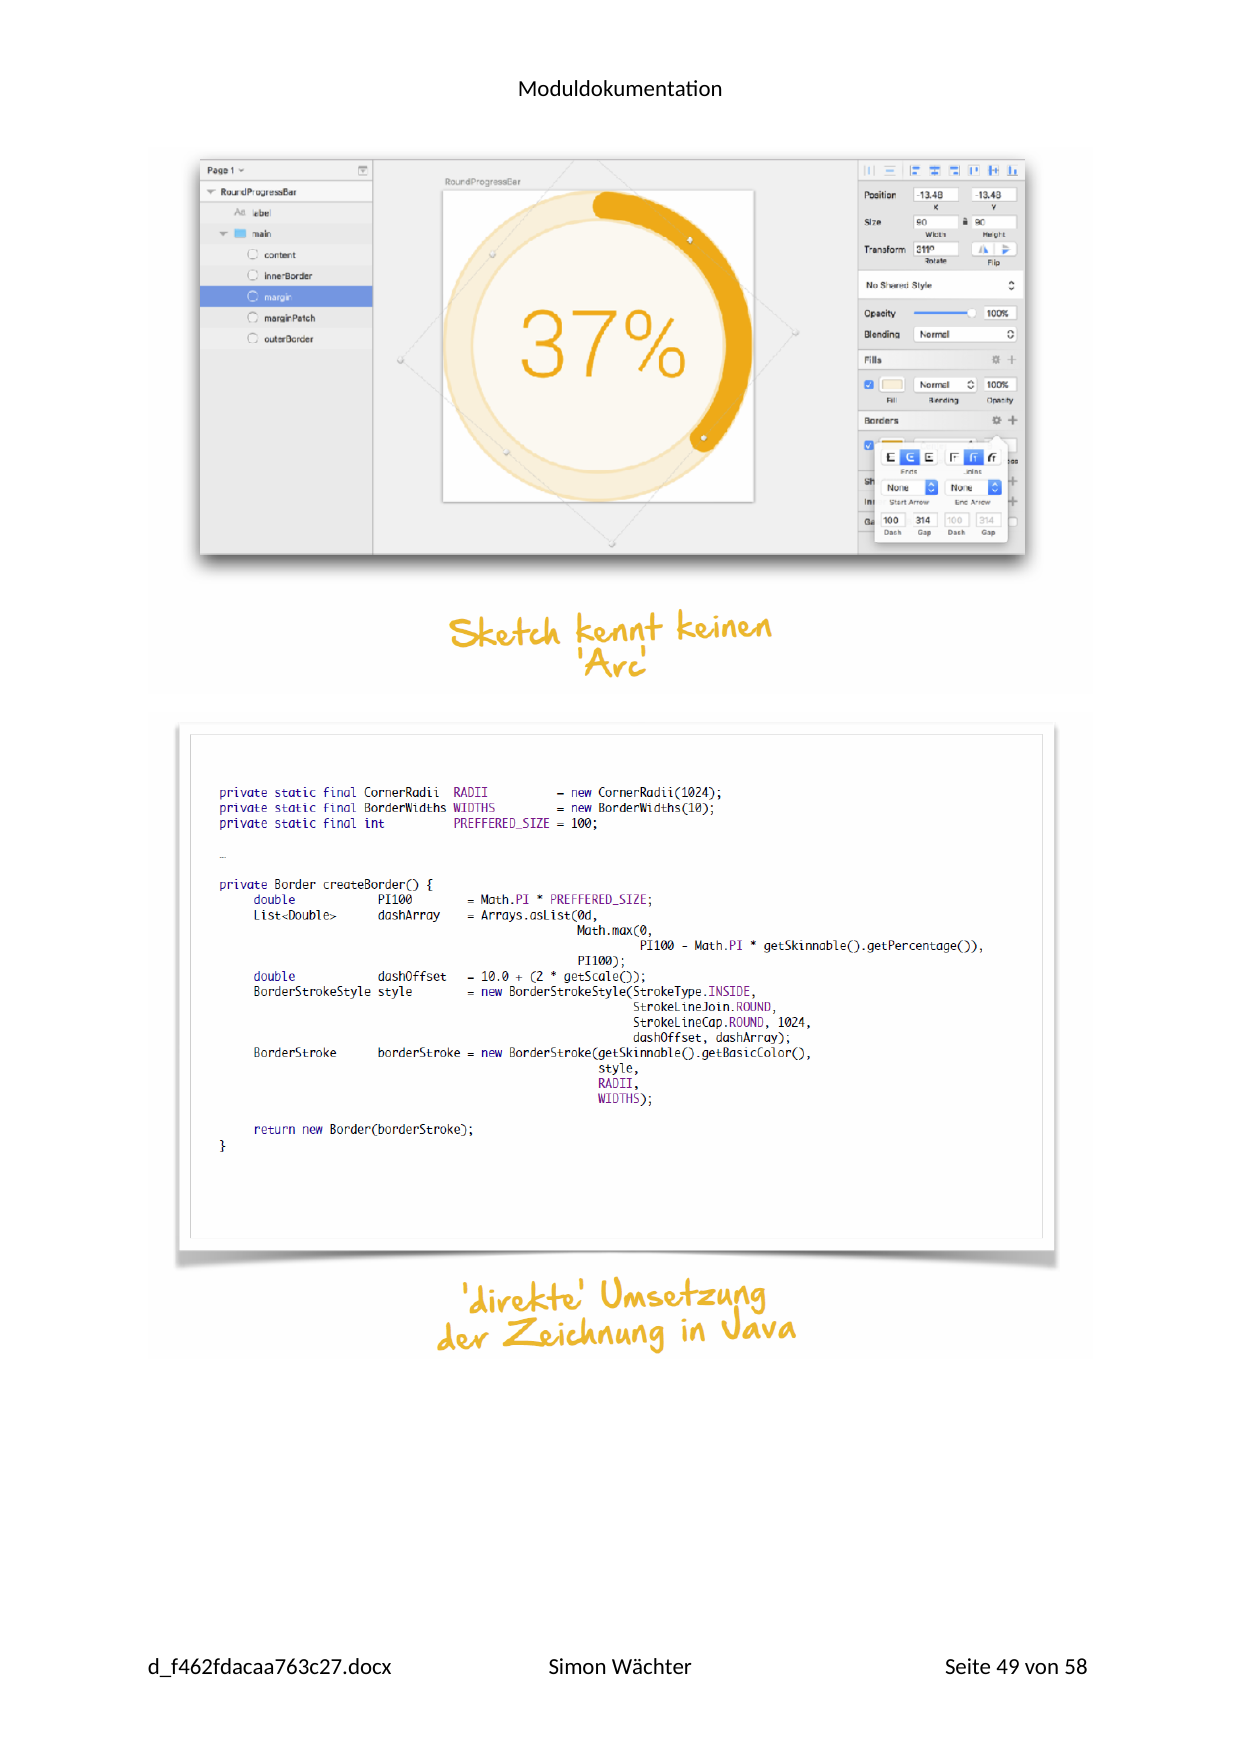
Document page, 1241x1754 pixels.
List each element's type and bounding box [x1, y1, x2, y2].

picture [147, 147, 1093, 694]
picture [147, 712, 1093, 1359]
